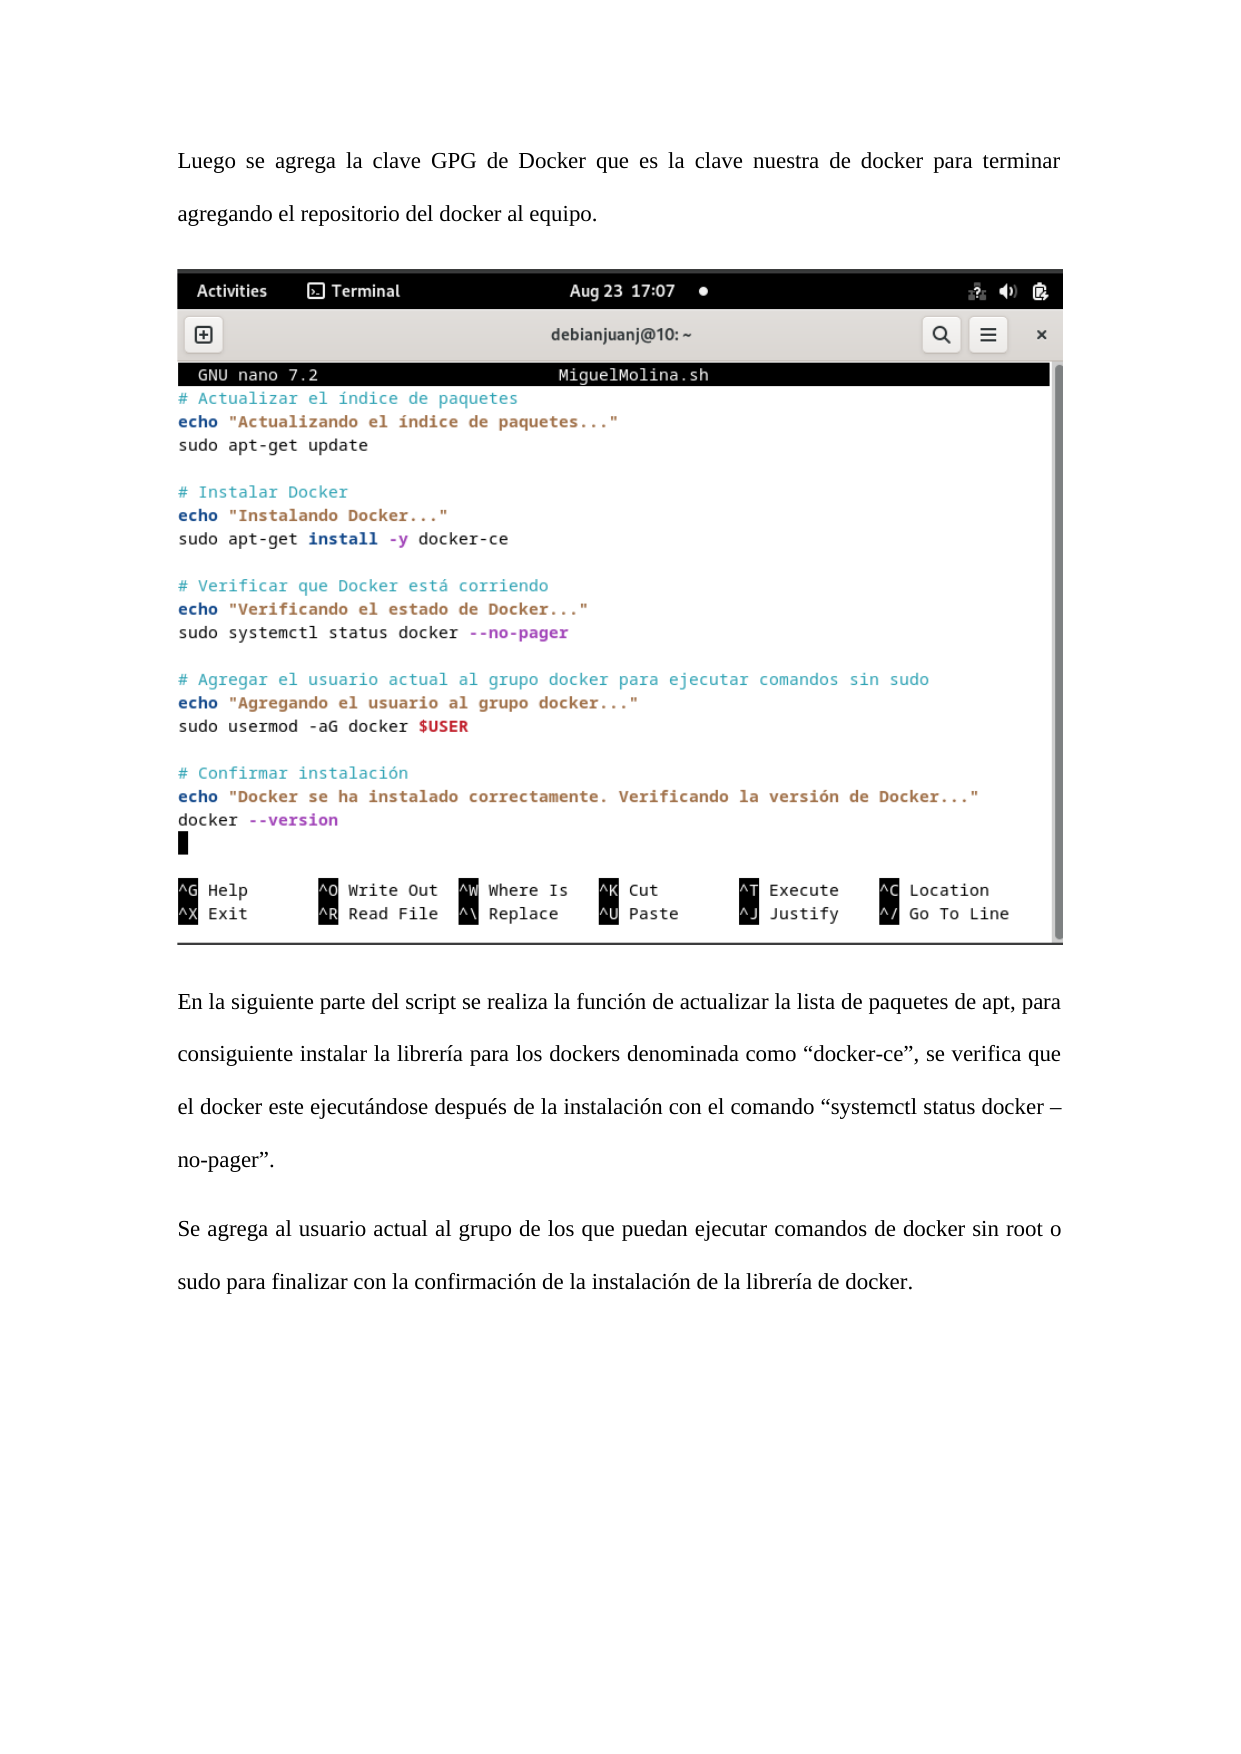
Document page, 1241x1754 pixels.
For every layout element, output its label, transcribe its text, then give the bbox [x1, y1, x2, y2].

text En la siguiente parte del script se realiza la función de actualizar la lista de paquetes de apt, para consiguiente instalar la librería para los dockers denominada como “docker-ce”, se verifica que el docker este ejecutándose después de la instalación con el comando “systemctl status docker –no-pager”. [177, 988, 1063, 1172]
picture [177, 269, 1063, 945]
text Se agrega al usuario actual al grupo de los que puedan ejecutar comandos de docker sin root o sudo para finalizar con la confirmación de la instalación de la librería de docker. [177, 1215, 1063, 1294]
text Luego se agrega la clave GPG de Docker que es la clave nuestra de docker para terminar agregando el repositorio del docker al equipo. [177, 148, 1063, 227]
